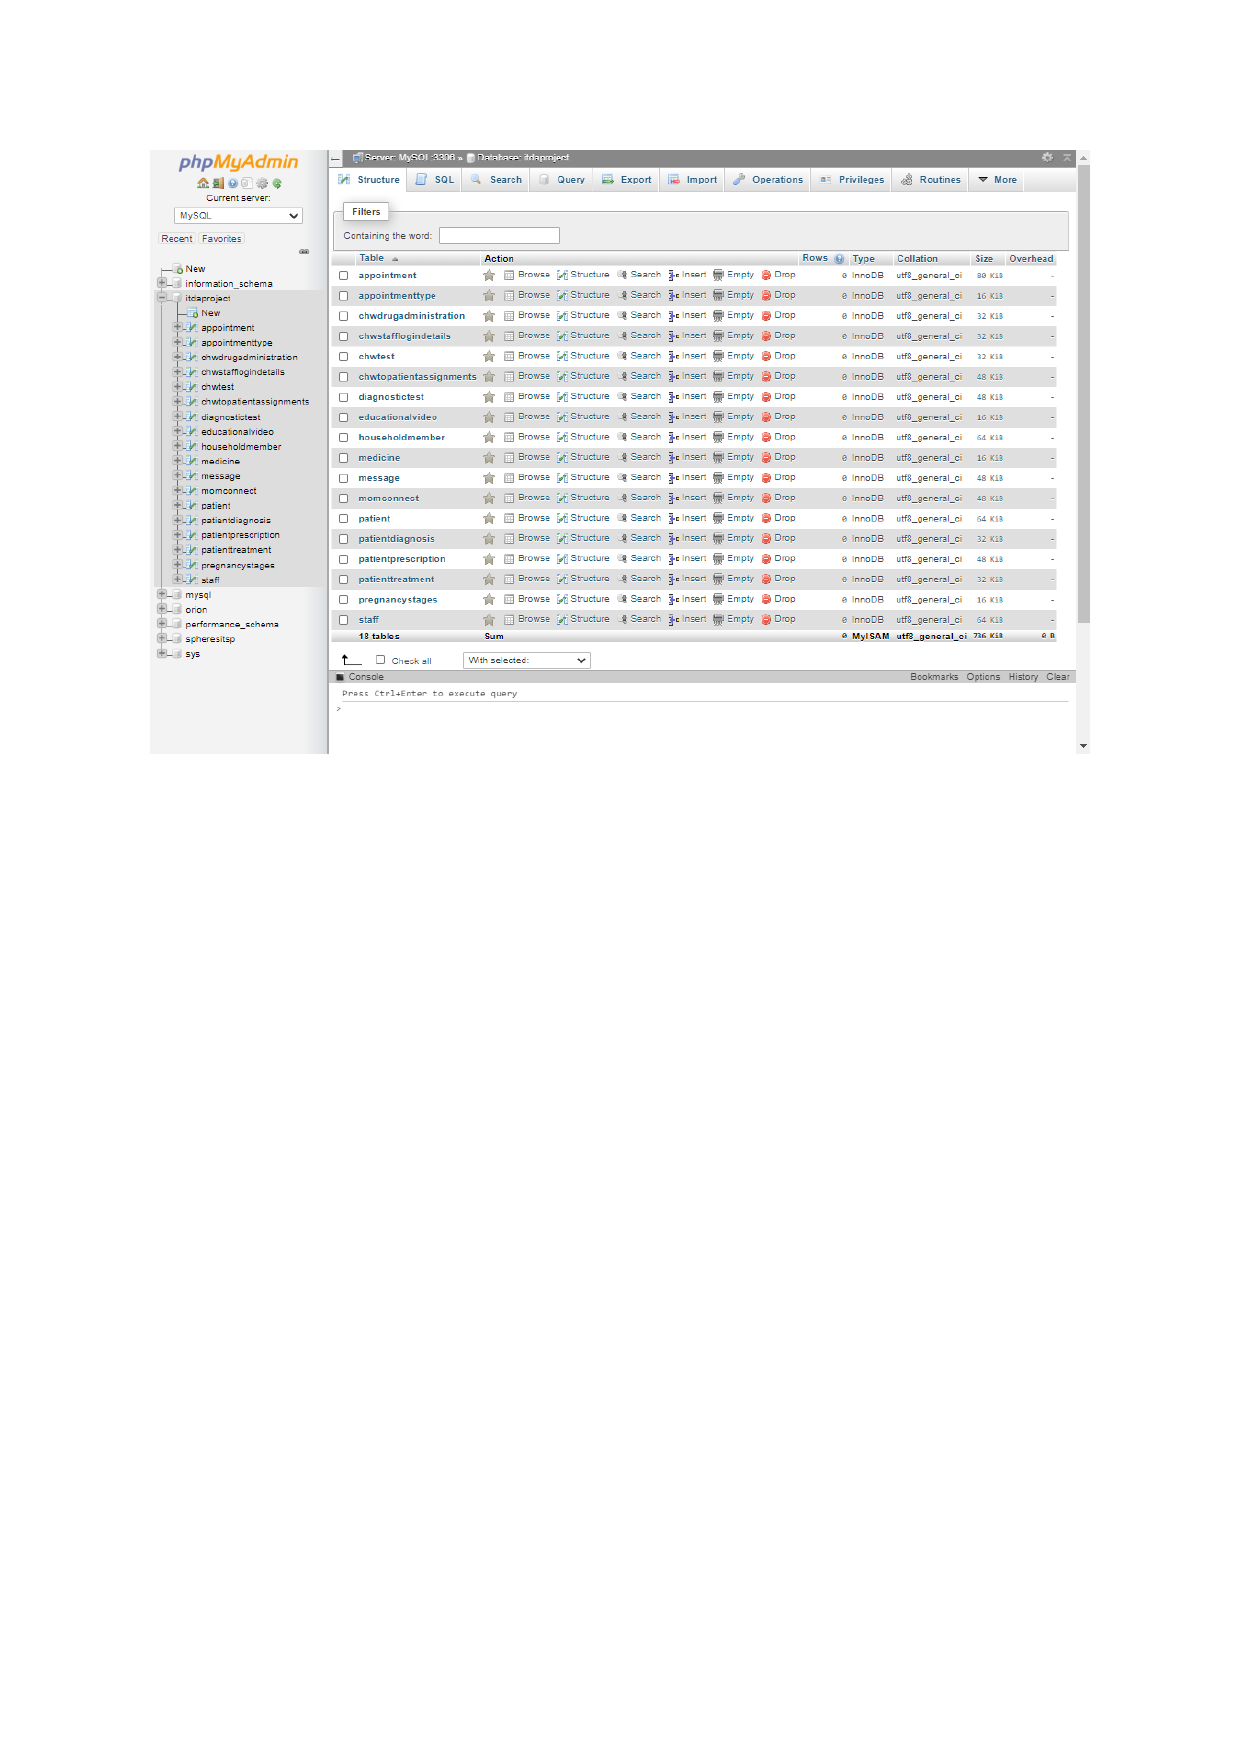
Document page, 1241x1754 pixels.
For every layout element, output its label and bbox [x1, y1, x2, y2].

picture [150, 150, 1091, 754]
